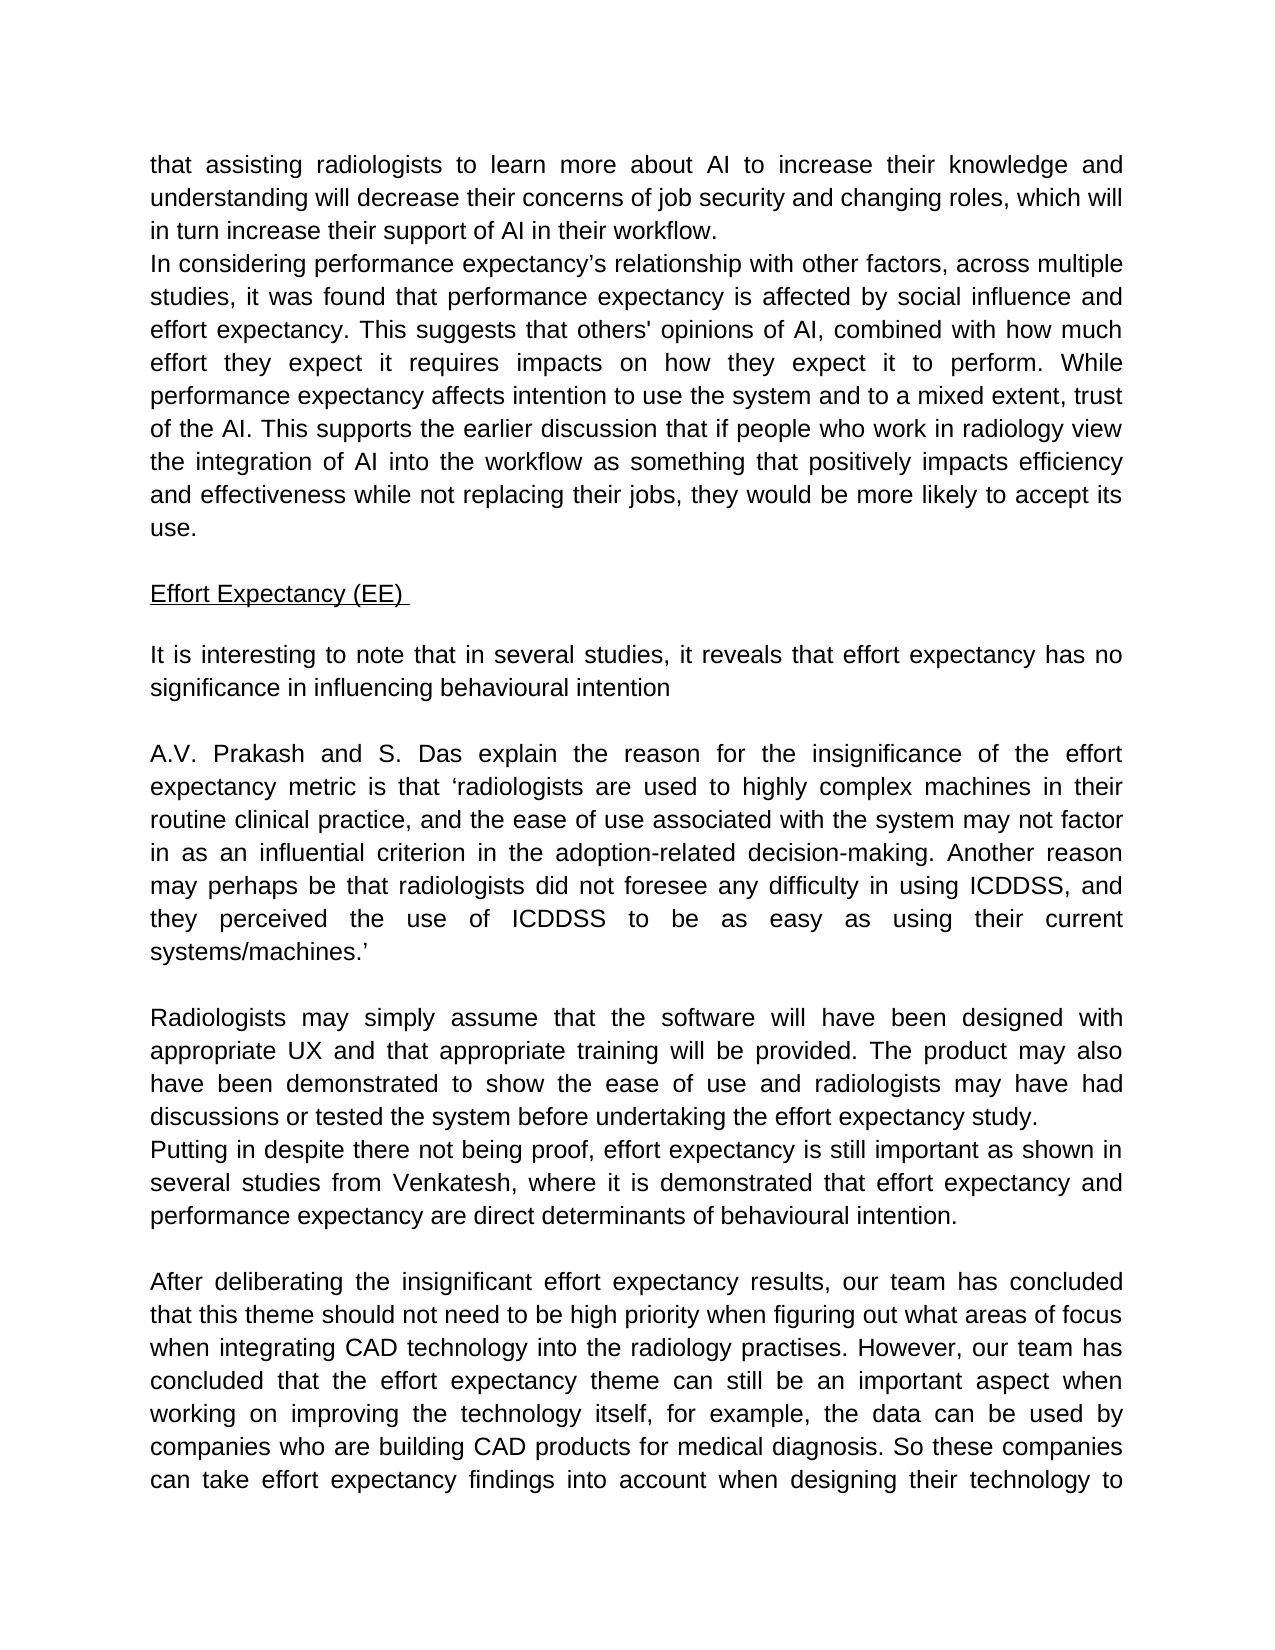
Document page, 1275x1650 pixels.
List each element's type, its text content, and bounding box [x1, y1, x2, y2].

text Putting in despite there not being proof, effort expectancy is still important as shown in several studies from Venkatesh, where it is demonstrated that effort expectancy and performance expectancy are direct determinants of behavioural intention. [150, 1135, 1125, 1230]
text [150, 150, 1125, 245]
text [150, 1267, 1125, 1494]
text In considering performance expectancy’s relationship with other factors, across multiple studies, it was found that performance expectancy is affected by social influence and effort expectancy. This suggests that others' opinions of AI, combined with how much effort they expect it requires impacts on how they expect it to perform. While performance expectancy affects intention to use the system and to a mixed extent, trust of the AI. This supports the earlier discussion that if people who work in radiology view the integration of AI into the workflow as something that positively impacts efficiency and effectiveness while not replacing their jobs, they would be more likely to accept its use. [150, 249, 1125, 542]
text A.V. Prakash and S. Das explain the reason for the insignificance of the effort expectancy metric is that ‘radiologists are used to highly complex machines in their routine clinical practice, and the ease of use associated with the system may not factor in as an influential criterion in the adoption-related decision-making. Another reason may perhaps be that radiologists did not foresee any difficulty in using ICDDSS, and they perceived the use of ICDDSS to be as easy as using their current systems/machines.’ [150, 739, 1125, 966]
text It is interesting to note that in several studies, it reveals that effort expectancy has no significance in influencing behavioural intention [150, 640, 1125, 702]
text Radiologists may simply assume that the software will have been designed with appropriate UX and that appropriate training will be provided. The product may also have been demonstrated to show the ease of use and radiologists may have had discussions or tested the system before undertaking the effort expectancy study. [150, 1003, 1125, 1131]
text Effort Expectancy (EE) [150, 579, 1125, 608]
